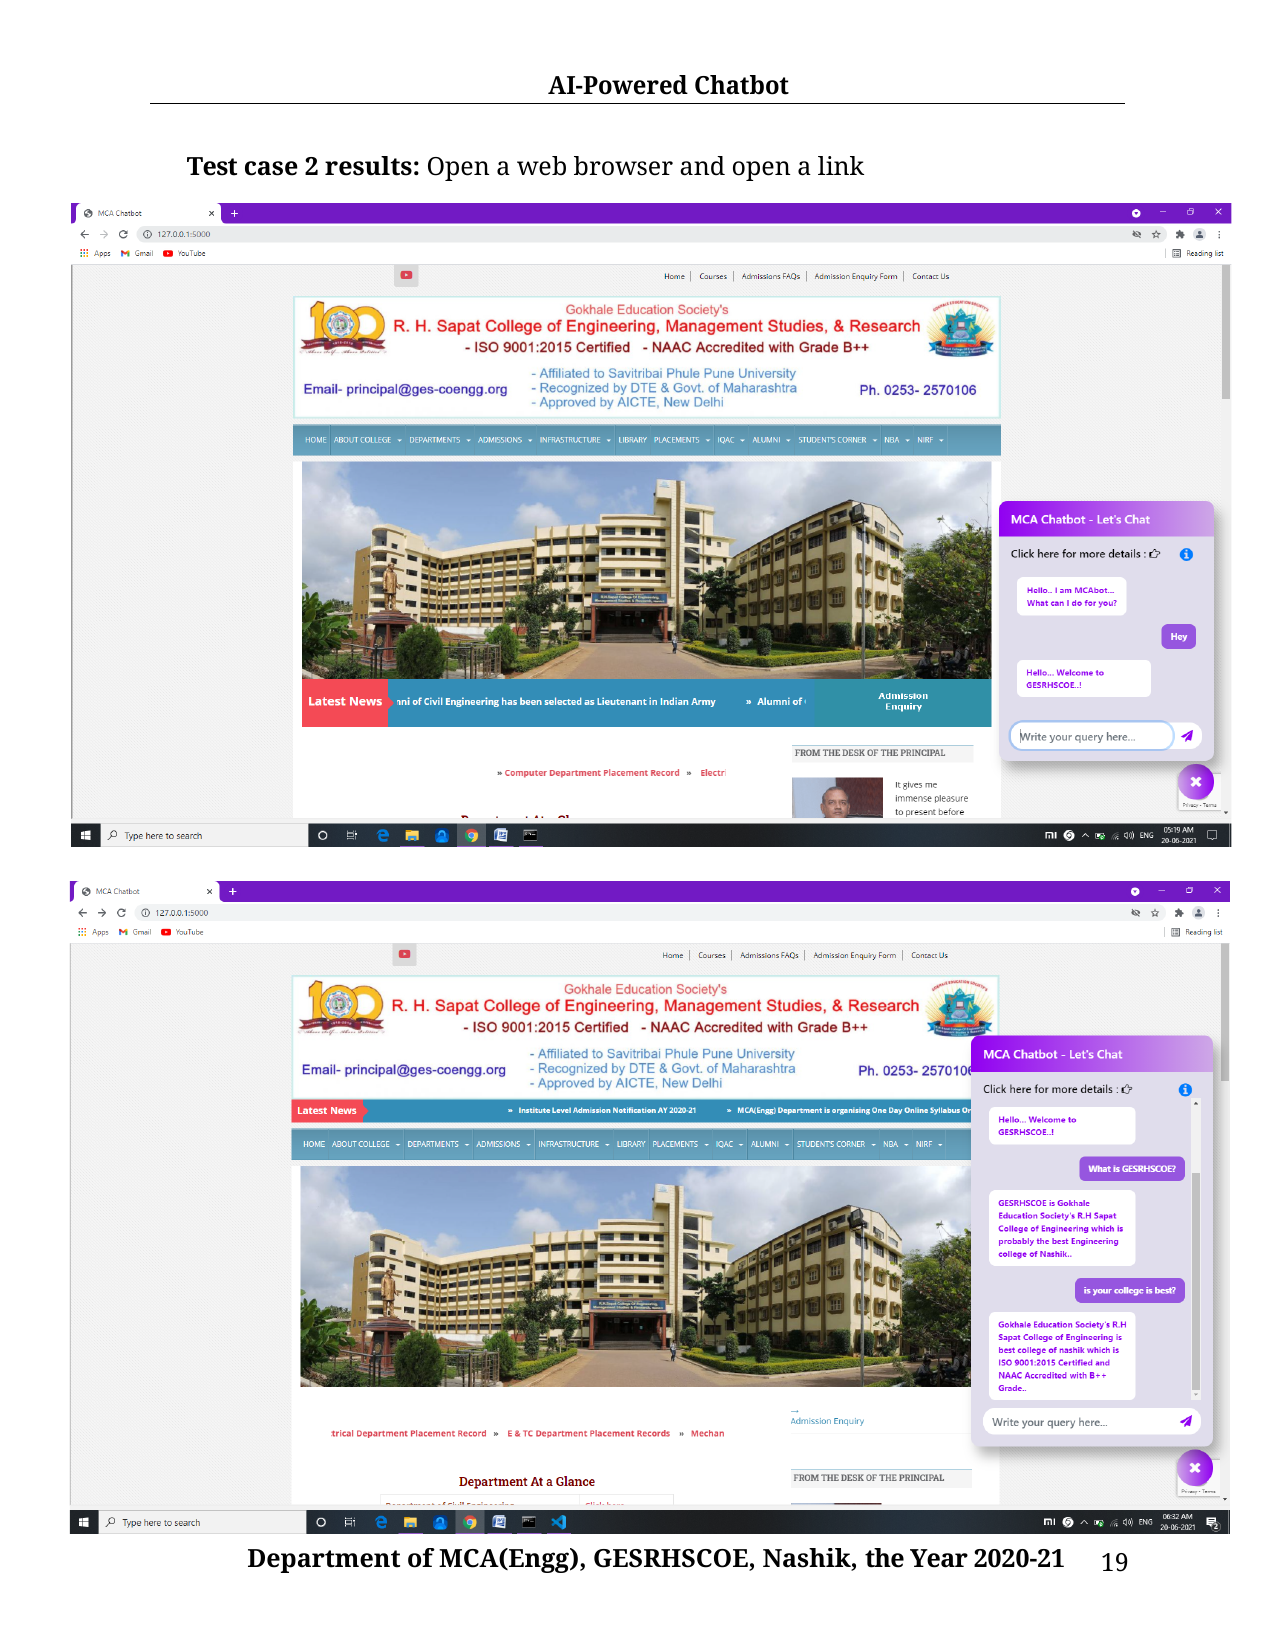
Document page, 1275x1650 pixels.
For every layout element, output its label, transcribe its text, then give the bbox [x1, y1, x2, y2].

picture [69, 881, 1230, 1534]
text Test case 2 results: Open a web browser and open a link [187, 149, 1275, 183]
picture [71, 203, 1232, 847]
